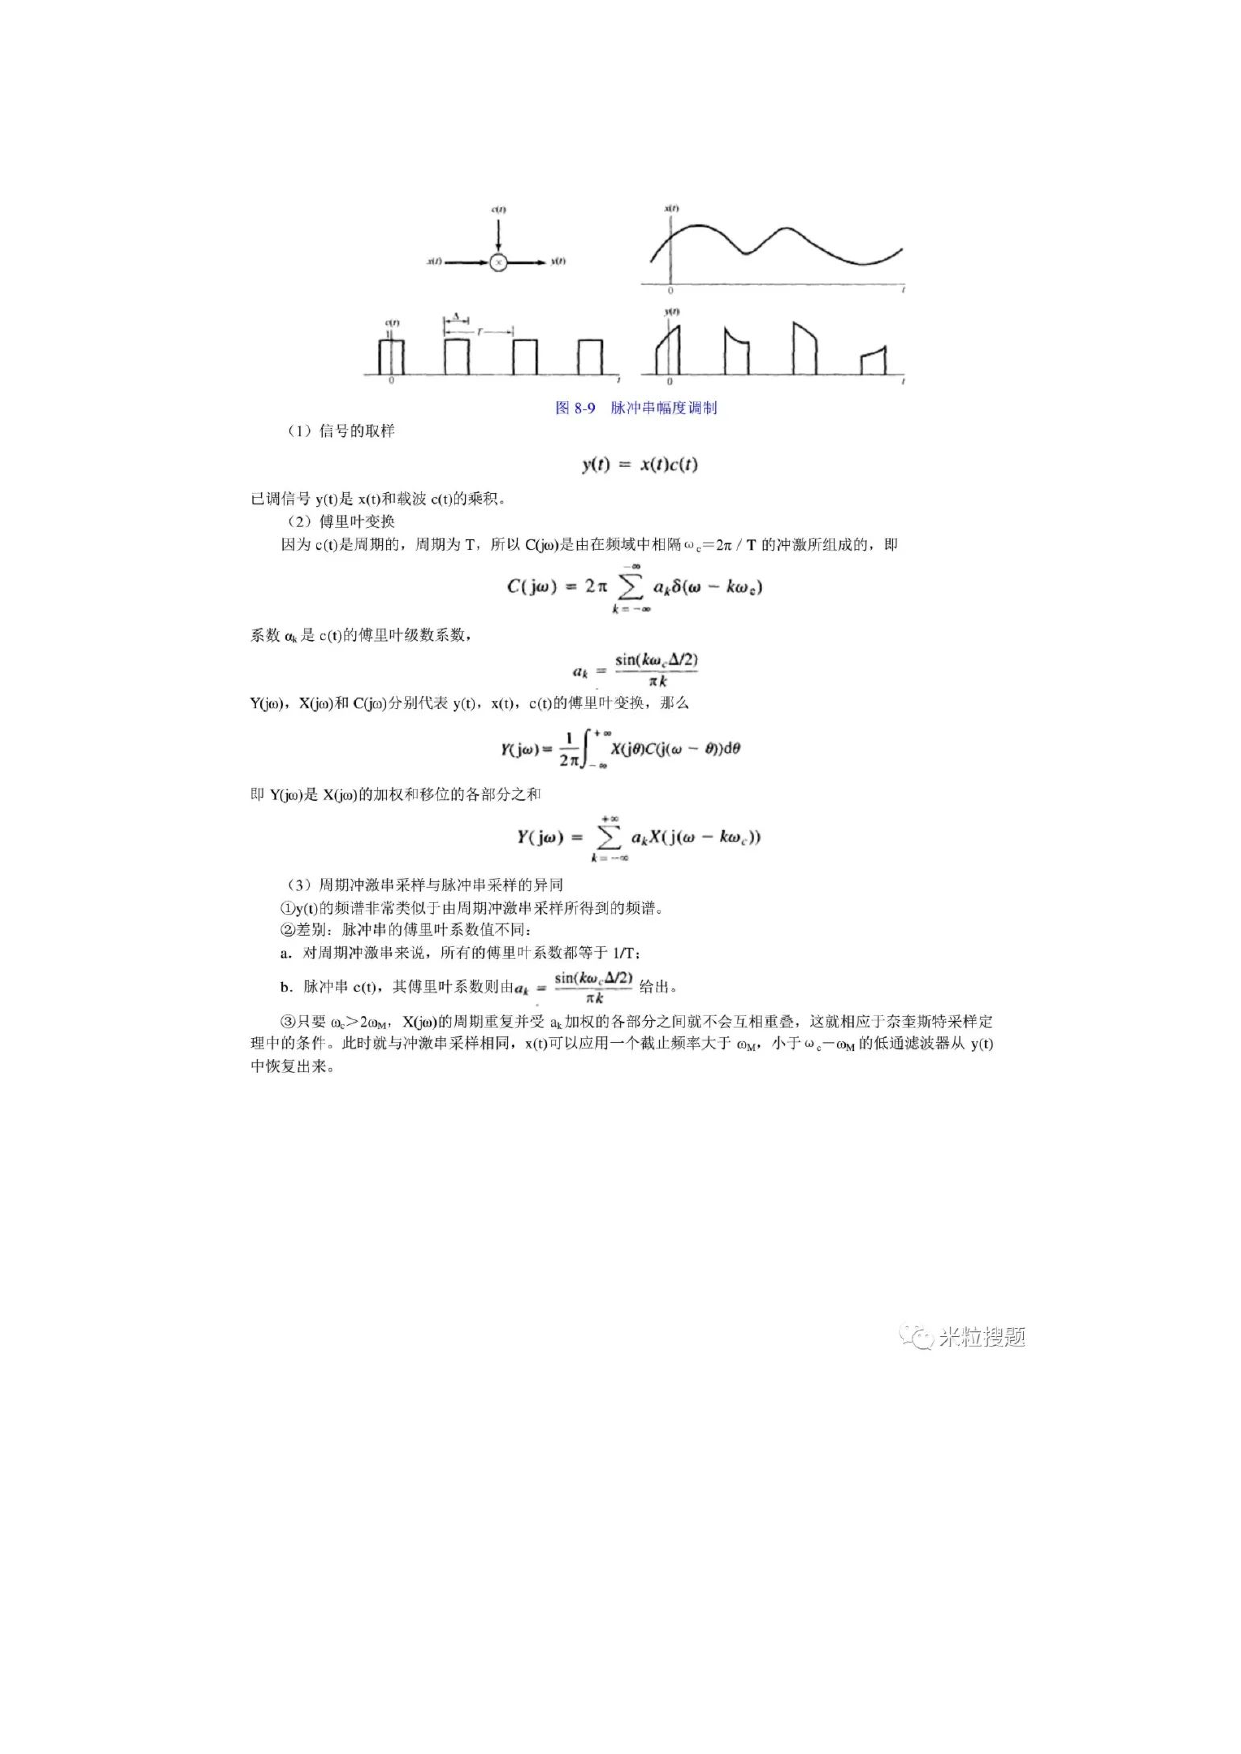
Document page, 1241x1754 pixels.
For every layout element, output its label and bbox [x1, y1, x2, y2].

picture [187, 152, 1053, 1375]
